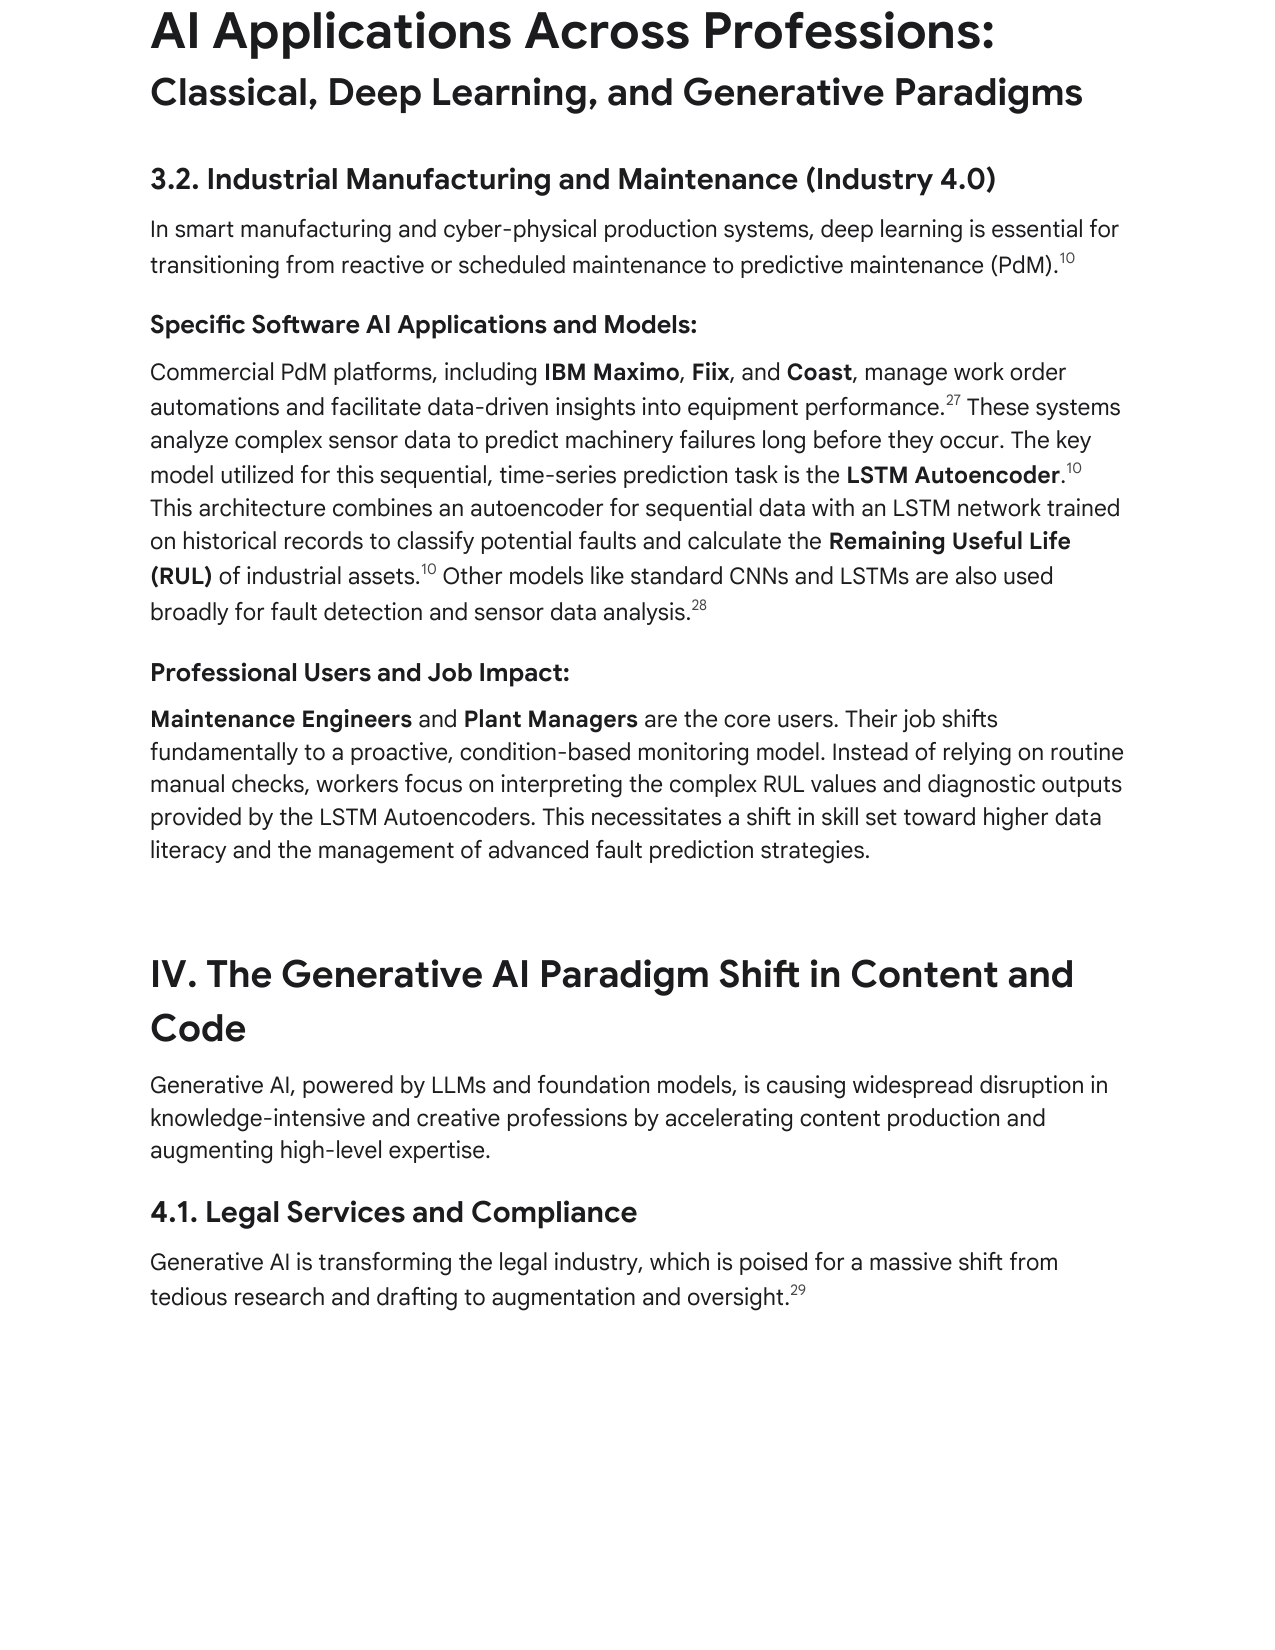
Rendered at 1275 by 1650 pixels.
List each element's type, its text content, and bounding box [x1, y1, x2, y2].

text In smart manufacturing and cyber-physical production systems, deep learning is essential for transitioning from reactive or scheduled maintenance to predictive maintenance (PdM).10 [150, 216, 1125, 280]
subtitle 4.1. Legal Services and Compliance [150, 1194, 1125, 1231]
text Generative AI is transforming the legal industry, which is poised for a massive shift from tedious research and drafting to augmentation and oversight.29 [150, 1248, 1125, 1313]
text Generative AI, powered by LLMs and foundation models, is causing widespread disruption in knowledge-intensive and creative professions by accelerating content production and augmenting high-level expertise. [150, 1071, 1125, 1165]
subtitle IV. The Generative AI Paradigm Shift in Content and Code [150, 951, 1125, 1052]
text Maintenance Engineers and Plant Managers are the core users. Their job shifts fundamentally to a proactive, condition-based monitoring model. Instead of relying on routine manual checks, workers focus on interpreting the complex RUL values and diagnostic outputs provided by the LSTM Autoencoders. This necessitates a shift in skill set toward higher data literacy and the management of advanced fault prediction strategies. [150, 705, 1125, 865]
subtitle Specific Software AI Applications and Models: [150, 309, 1125, 341]
text Commercial PdM platforms, including IBM Maximo, Fiix, and Coast, manage work order automations and facilitate data-driven insights into equipment performance.27 These systems analyze complex sensor data to predict machinery failures long before they occur. The key model utilized for this sequential, time-series prediction task is the LSTM Autoencoder.10 This architecture combines an autoencoder for sequential data with an LSTM network trained on historical records to classify potential faults and calculate the Remaining Useful Life (RUL) of industrial assets.10 Other models like standard CNNs and LSTMs are also used broadly for fault detection and sensor data analysis.28 [150, 358, 1125, 628]
subtitle Professional Users and Job Impact: [150, 657, 1125, 688]
subtitle 3.2. Industrial Manufacturing and Maintenance (Industry 4.0) [150, 162, 1125, 198]
